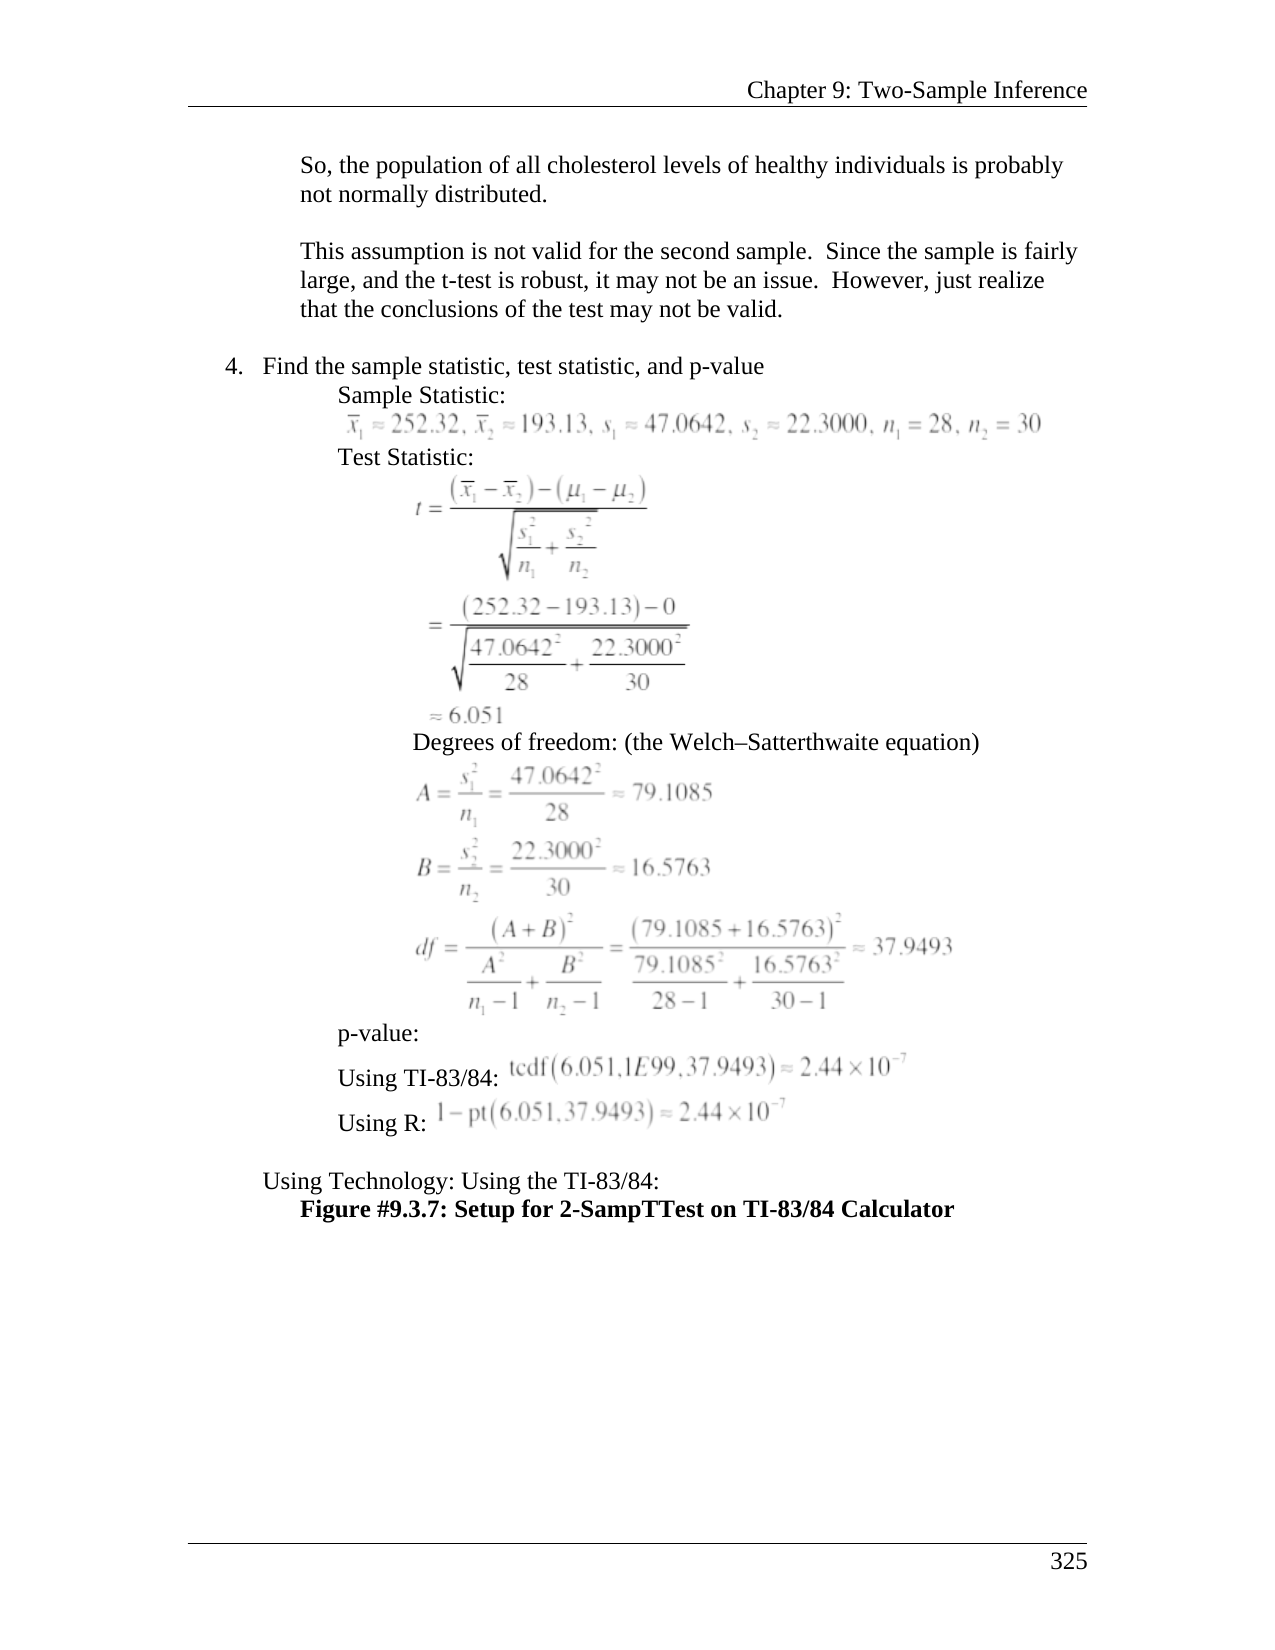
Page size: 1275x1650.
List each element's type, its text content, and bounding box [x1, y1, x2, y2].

text Test Statistic: [337, 442, 1087, 471]
list This assumption is not valid for the second sample. Since the sample is fairly large, and the t-test is robust, it may not be an issue. However, just realize that the conclusions of the test may not be valid. [300, 236, 1087, 322]
list Figure #9.3.7: Setup for 2-SampTTest on TI-83/84 Calculator [300, 1194, 1087, 1223]
text Sample Statistic: [337, 380, 1087, 409]
text Degrees of freedom: (the Welch–Satterthwaite equation) [412, 727, 1087, 756]
list Find the sample statistic, test statistic, and p-value [225, 351, 1087, 380]
list So, the population of all cholesterol levels of healthy individuals is probably not normally distributed. [300, 150, 1087, 207]
text p-value: [337, 1018, 1087, 1047]
text Using Technology: Using the TI-83/84: [262, 1166, 1087, 1194]
text Using TI-83/84: [337, 1047, 1087, 1092]
text Using R: [337, 1092, 1087, 1137]
